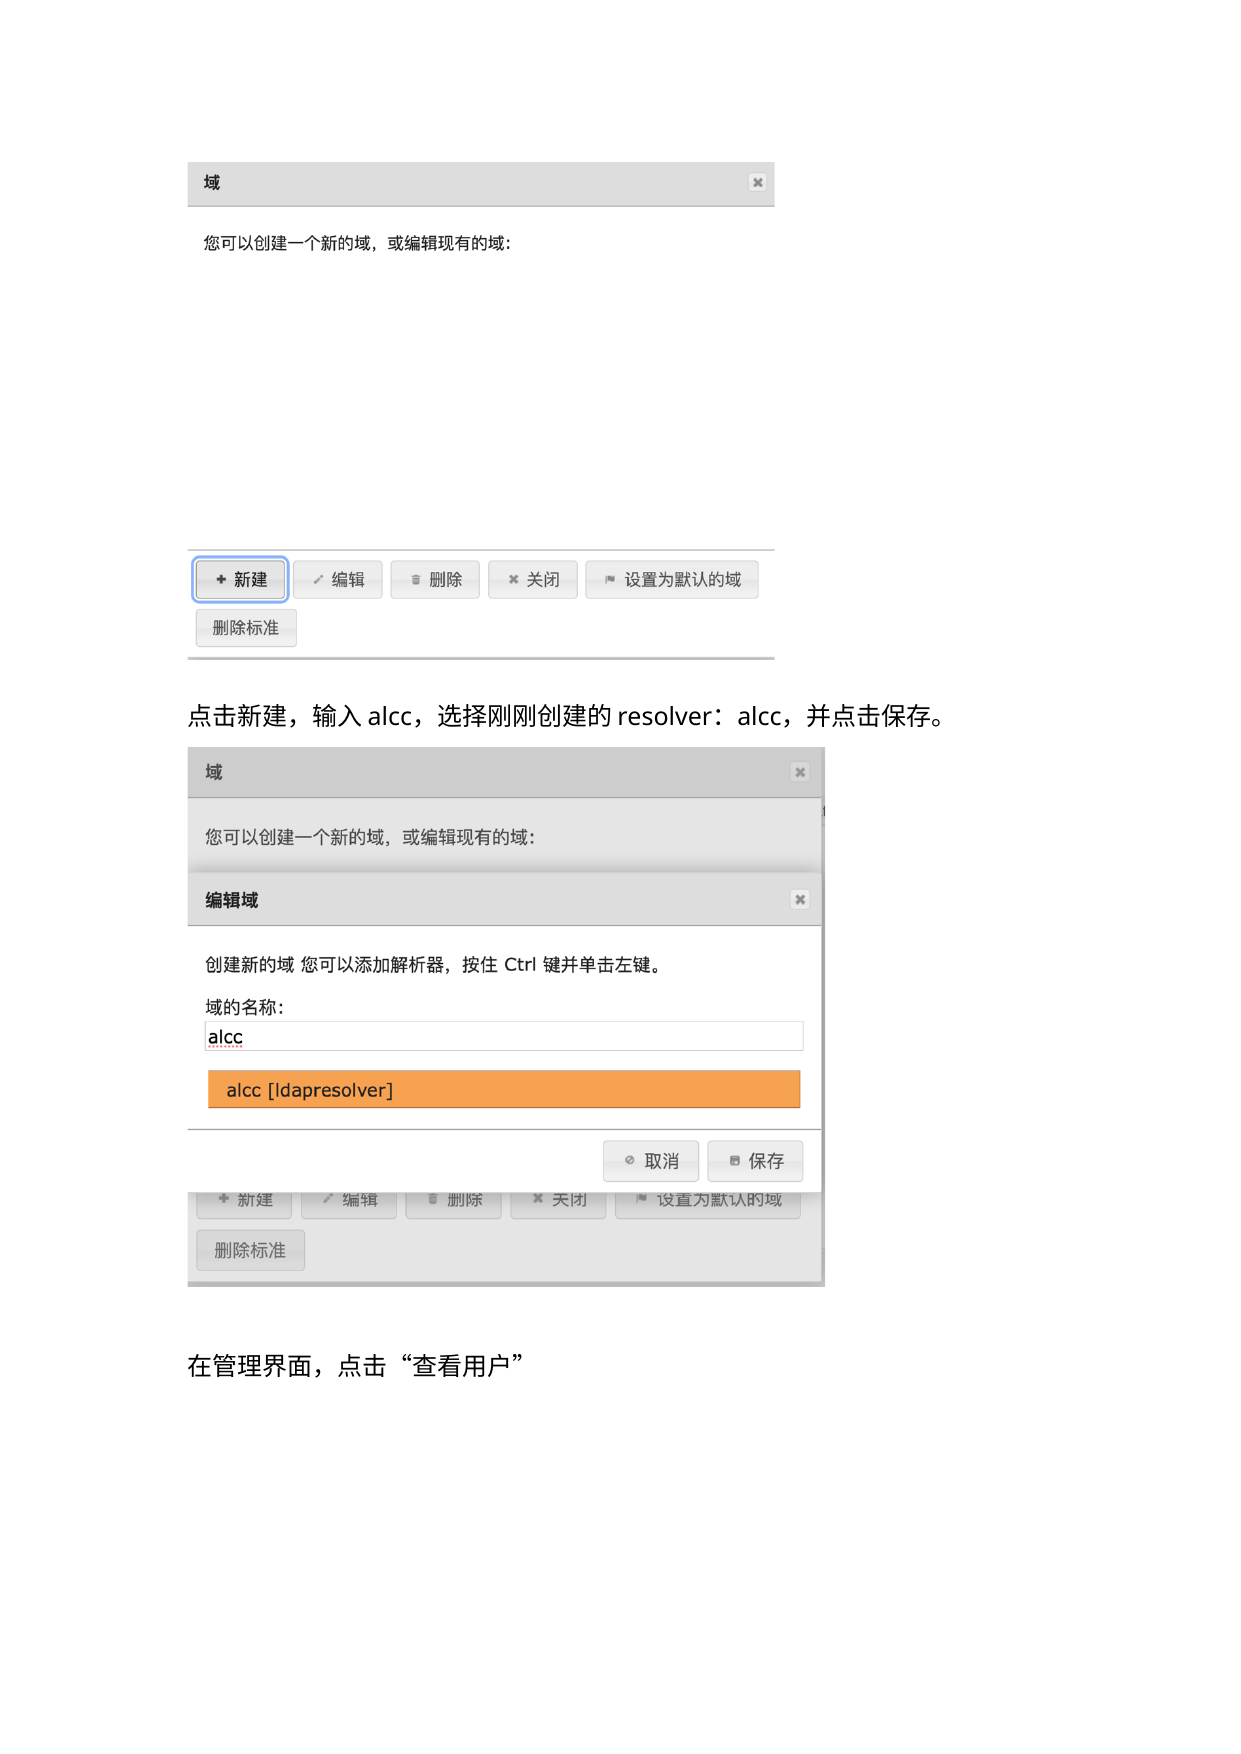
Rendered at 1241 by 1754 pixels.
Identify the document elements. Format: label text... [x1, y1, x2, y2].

picture [187, 747, 826, 1287]
text 点击新建，输入alcc，选择刚刚创建的resolver：alcc，并点击保存。 [187, 682, 1053, 747]
text 在管理界面，点击“查看用户” [187, 1332, 1053, 1397]
picture [187, 162, 775, 660]
